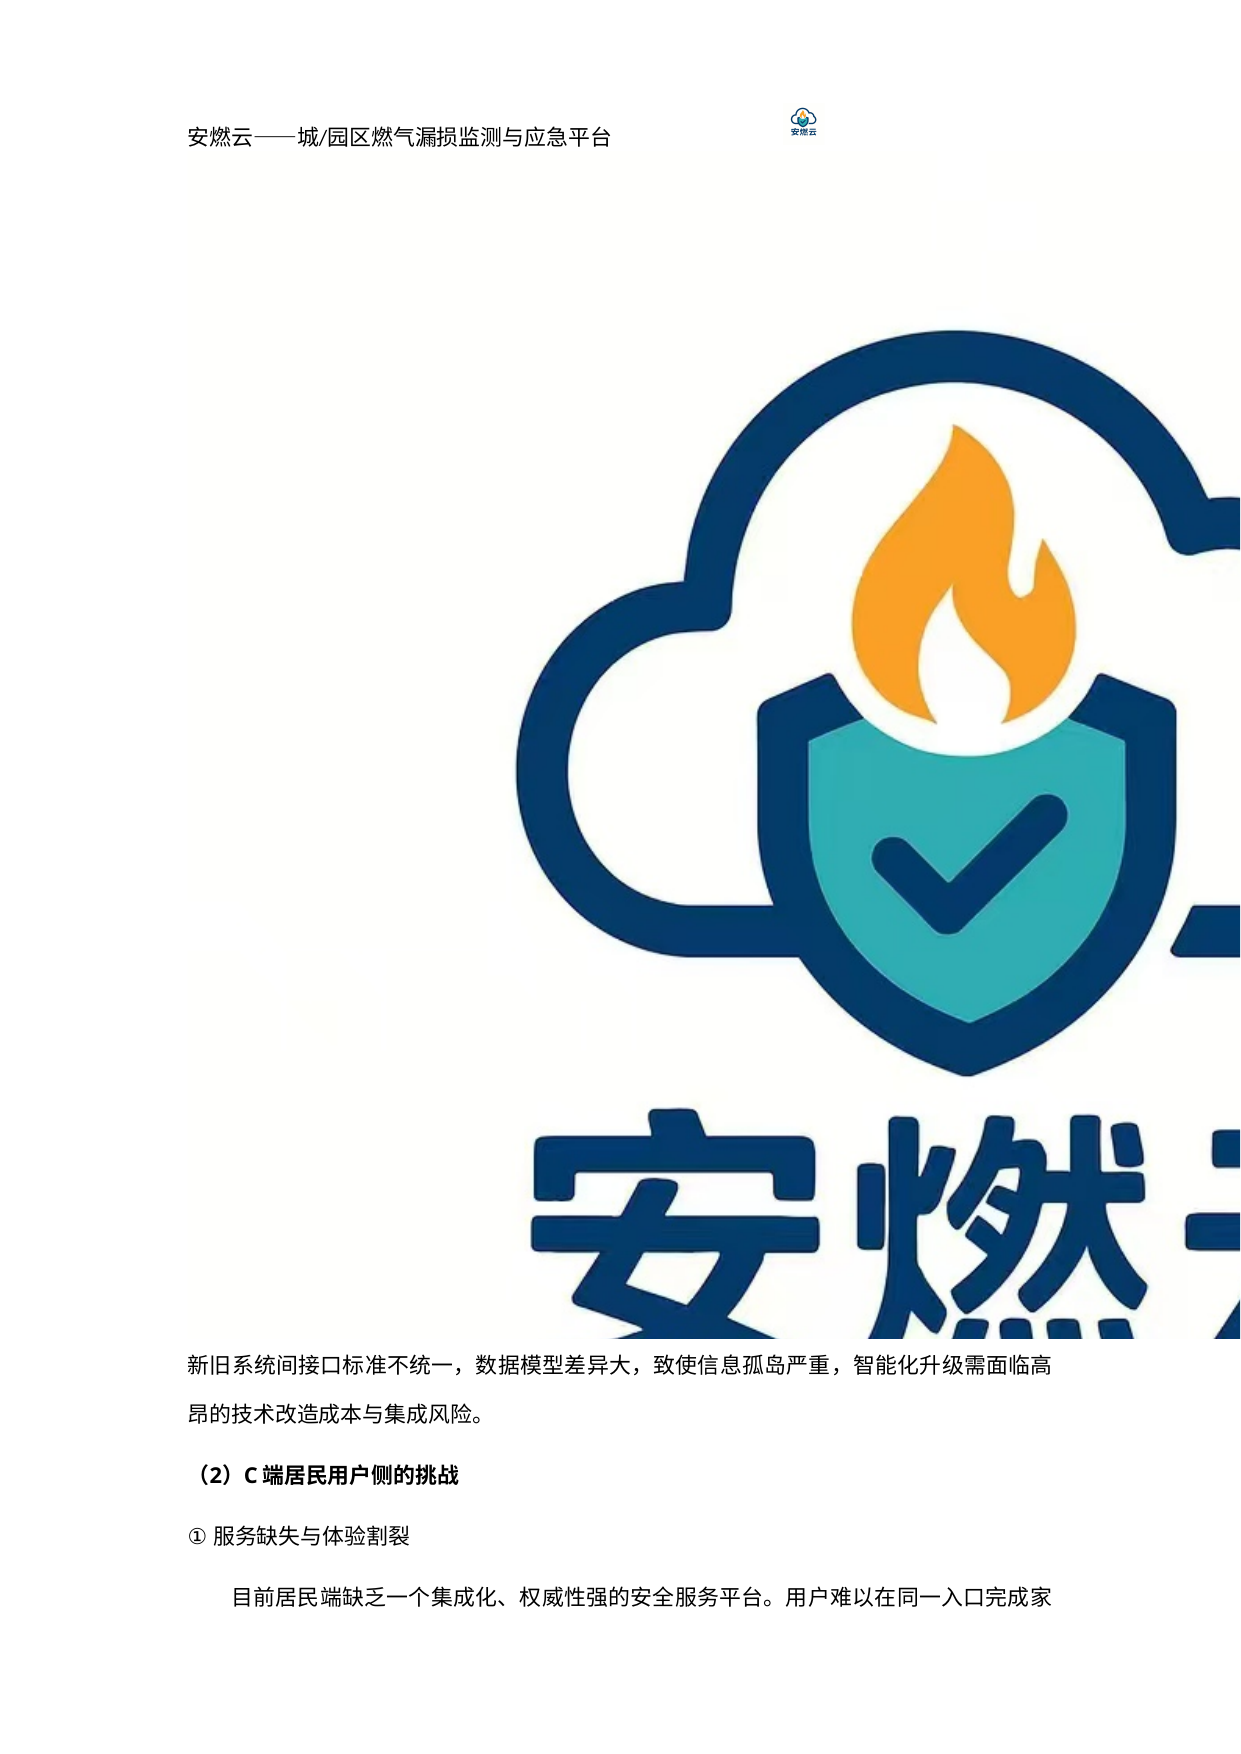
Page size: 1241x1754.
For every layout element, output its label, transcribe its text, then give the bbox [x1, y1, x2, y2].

picture [782, 103, 825, 145]
text （2）C端居民用户侧的挑战 [187, 1458, 1053, 1490]
text ① 服务缺失与体验割裂 [187, 1518, 1053, 1551]
text 燃气安全管理体系通常由SCADA、GIS、工单管理、视频监控等多个异构系统组成。新旧系统间接口标准不统一，数据模型差异大，致使信息孤岛严重，智能化升级需面临高昂的技术改造成本与集成风险。 [187, 1348, 1053, 1429]
picture [187, 151, 1241, 1339]
text 目前居民端缺乏一个集成化、权威性强的安全服务平台。用户难以在同一入口完成家庭燃气自检、自动抄表、异常告警与应急指导，现有工具普遍功能单一，用户体验分散，服务黏性不足。 [187, 1579, 1053, 1612]
